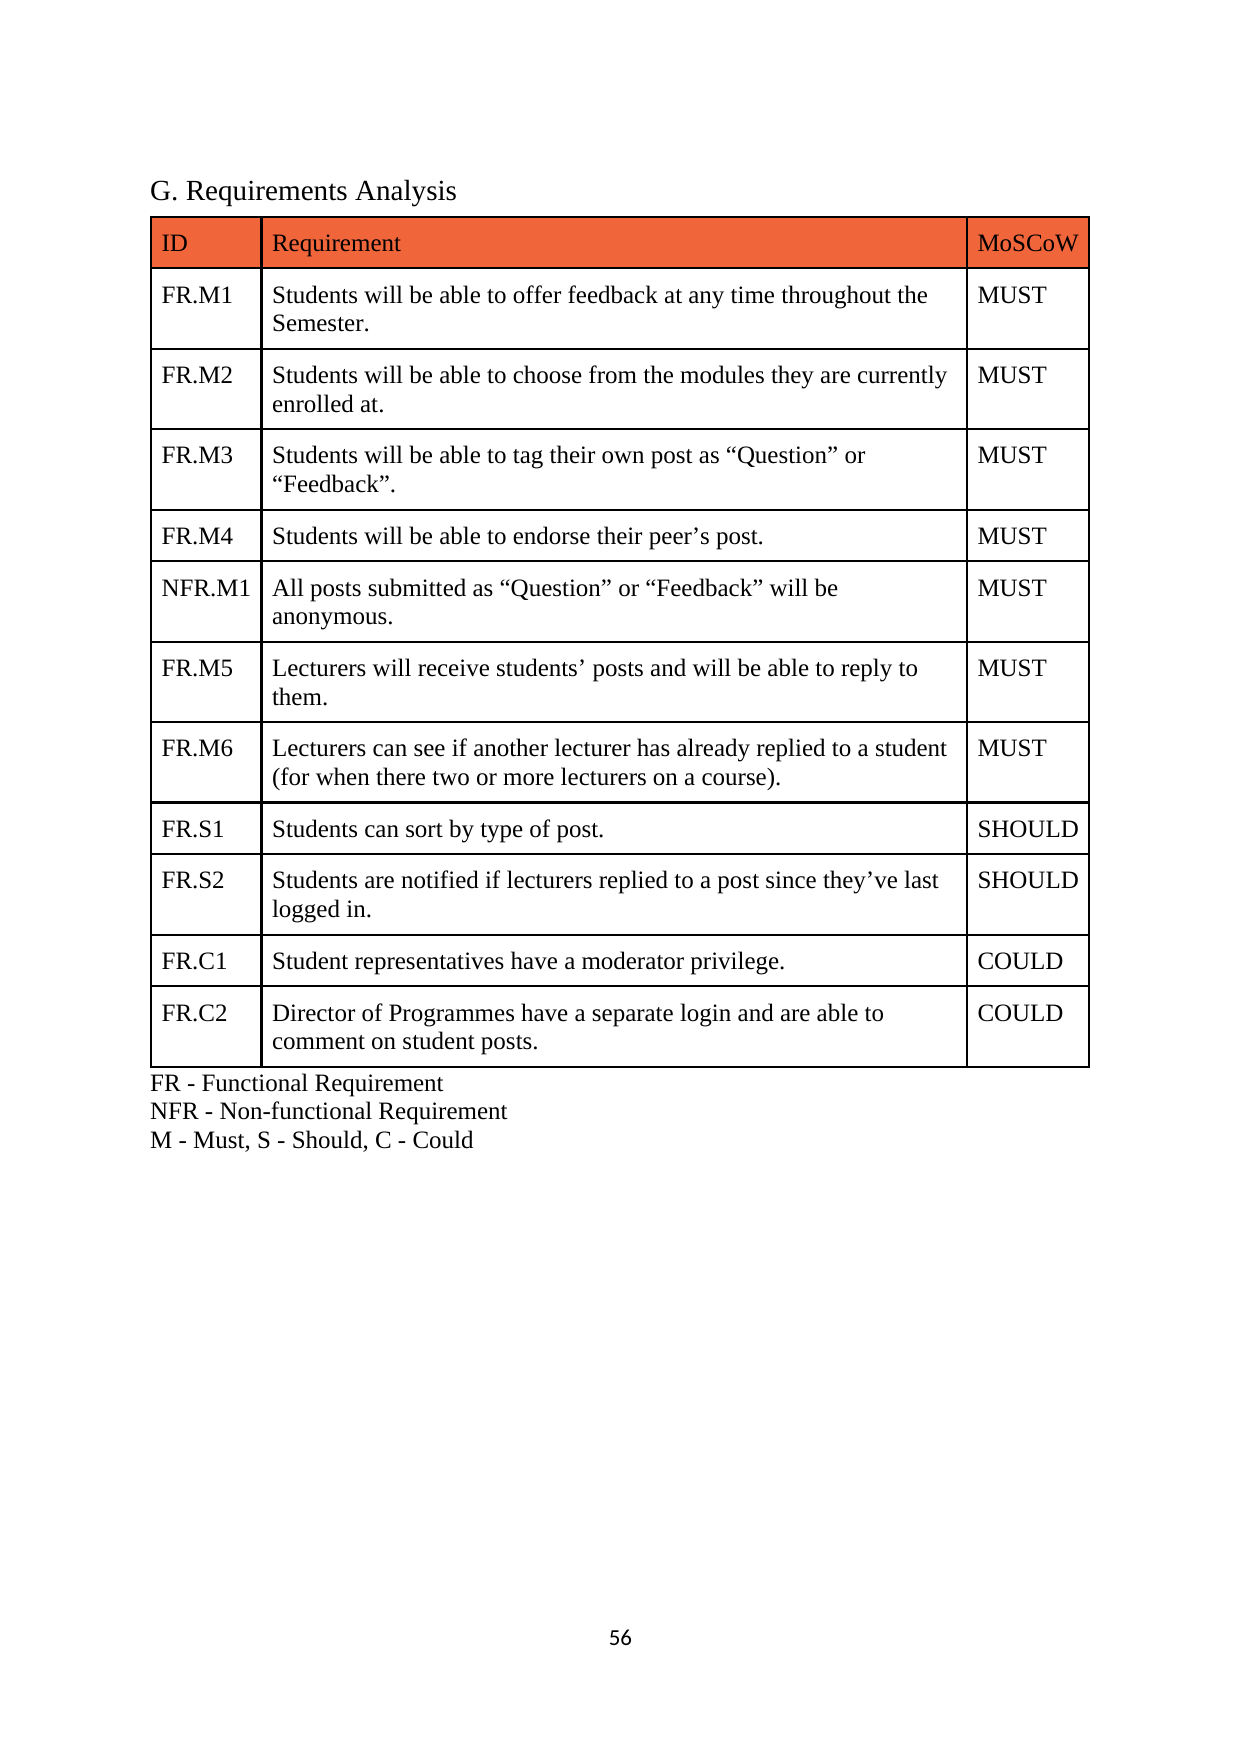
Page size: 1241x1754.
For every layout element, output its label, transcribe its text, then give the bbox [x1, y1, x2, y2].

table_cell Lecturers will receive students’ posts and will be able to reply to them. [263, 643, 966, 721]
table_cell FR.S2 [152, 855, 260, 933]
table_cell FR.M2 [152, 350, 260, 428]
table_header ID [152, 218, 260, 267]
table_cell FR.M5 [152, 643, 260, 721]
table_cell Student representatives have a moderator privilege. [263, 936, 966, 985]
table_cell MUST [968, 643, 1088, 721]
table_cell Students will be able to choose from the modules they are currently enrolled at. [263, 350, 966, 428]
table_cell MUST [968, 511, 1088, 560]
table_cell Students can sort by type of post. [263, 804, 966, 853]
table_cell FR.M1 [152, 269, 260, 348]
table_header Requirement [263, 218, 966, 267]
table_cell NFR.M1 [152, 562, 260, 641]
table_cell COULD [968, 987, 1088, 1066]
table_cell FR.M6 [152, 723, 260, 801]
text NFR - Non-functional Requirement [150, 1096, 1090, 1125]
table_cell FR.C1 [152, 936, 260, 985]
text G. Requirements Analysis [150, 173, 1090, 206]
table_cell MUST [968, 562, 1088, 641]
text M - Must, S - Should, C - Could [150, 1125, 1090, 1154]
table_cell COULD [968, 936, 1088, 985]
table_cell Lecturers can see if another lecturer has already replied to a student (for when there two or more lecturers on a course). [263, 723, 966, 801]
table_cell Students will be able to tag their own post as “Question” or “Feedback”. [263, 430, 966, 508]
table_cell Students will be able to endorse their peer’s post. [263, 511, 966, 560]
table_cell MUST [968, 269, 1088, 348]
table_cell MUST [968, 723, 1088, 801]
table_cell MUST [968, 350, 1088, 428]
table_cell SHOULD [968, 855, 1088, 933]
table_cell FR.C2 [152, 987, 260, 1066]
table_cell All posts submitted as “Question” or “Feedback” will be anonymous. [263, 562, 966, 641]
table_cell Students are notified if lecturers replied to a post since they’ve last logged in. [263, 855, 966, 933]
text FR - Functional Requirement [150, 1068, 1090, 1096]
table_cell FR.M4 [152, 511, 260, 560]
table_cell Director of Programmes have a separate login and are able to comment on student posts. [263, 987, 966, 1066]
table_header MoSCoW [968, 218, 1088, 267]
table_cell MUST [968, 430, 1088, 508]
table_cell FR.M3 [152, 430, 260, 508]
table_cell FR.S1 [152, 804, 260, 853]
table_cell Students will be able to offer feedback at any time throughout the Semester. [263, 269, 966, 348]
table_cell SHOULD [968, 804, 1088, 853]
